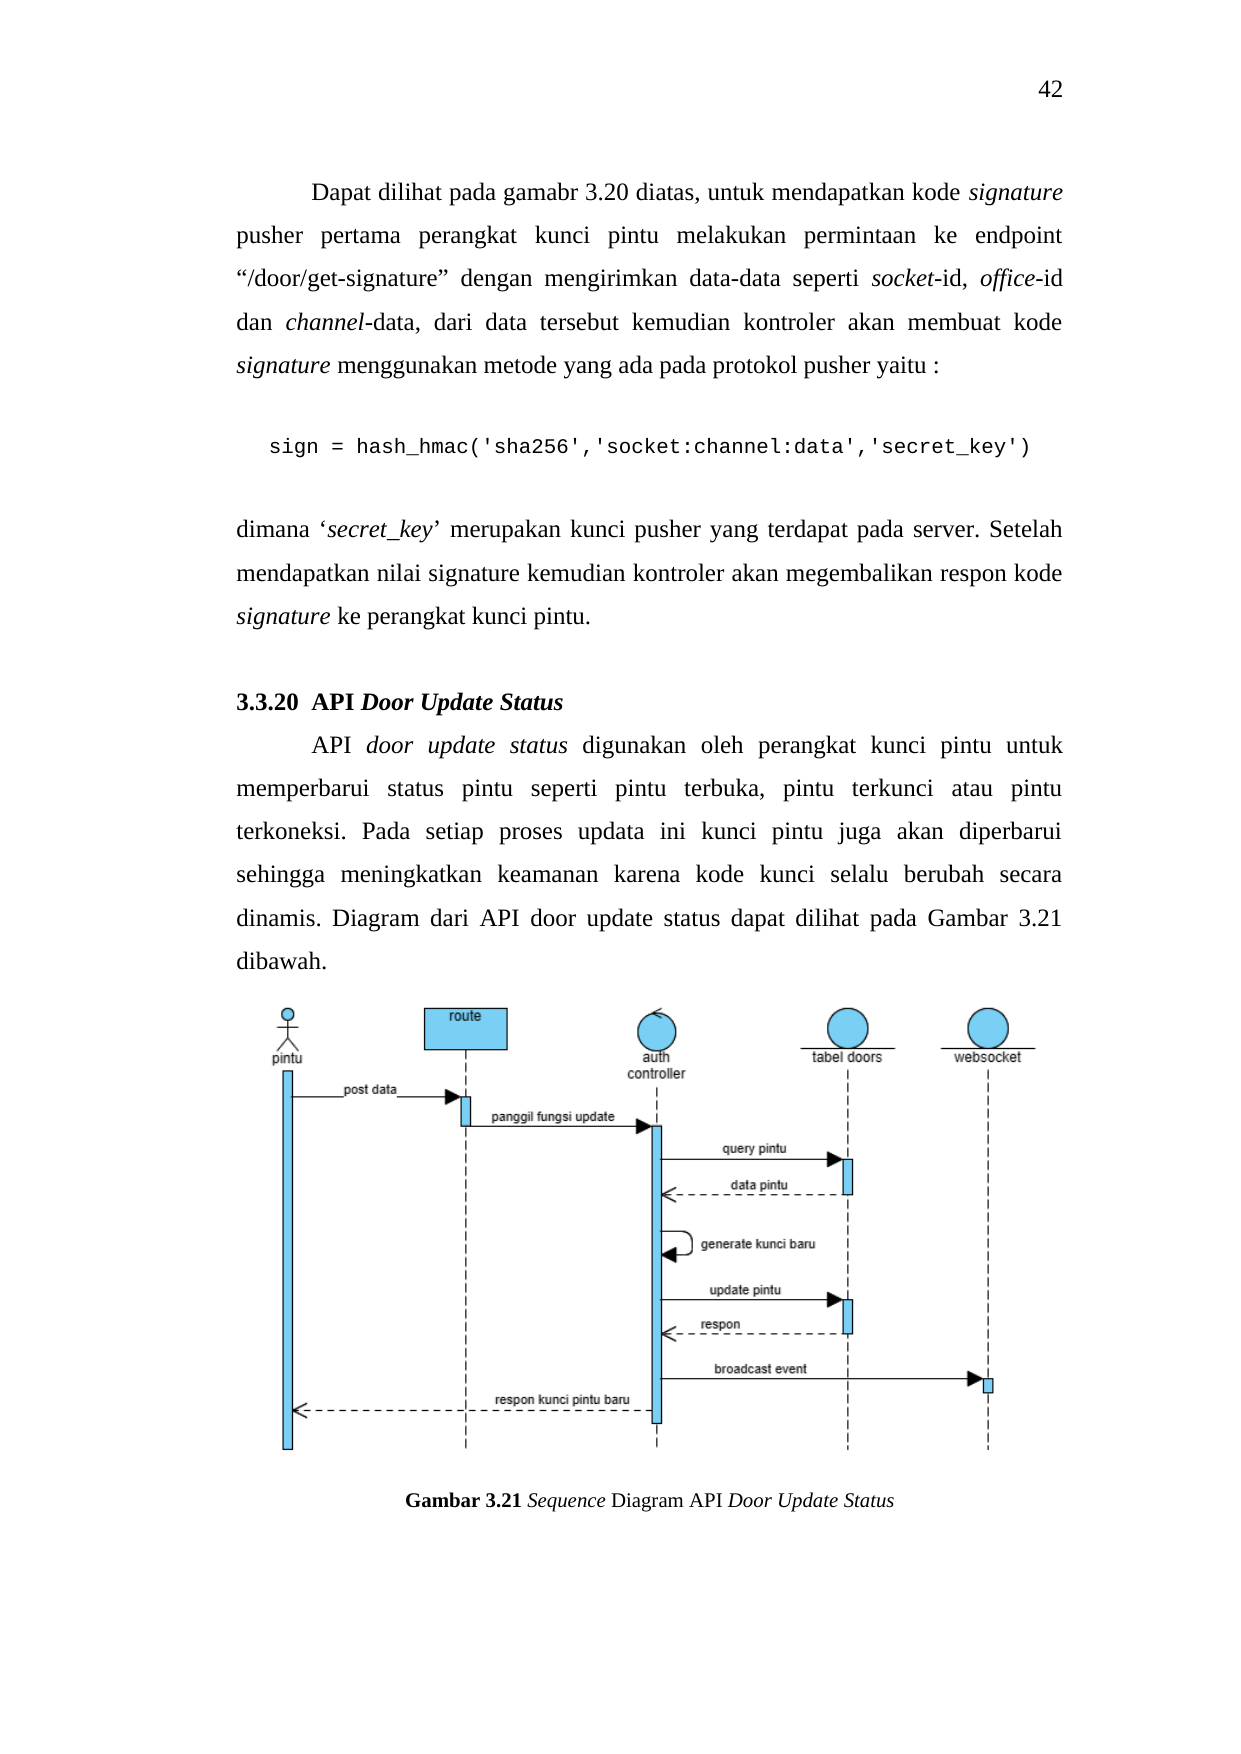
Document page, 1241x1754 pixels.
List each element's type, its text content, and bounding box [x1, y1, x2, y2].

text Dapat dilihat pada gamabr 3.20 diatas, untuk mendapatkan kode signature pusher pertama perangkat kunci pintu melakukan permintaan ke endpoint “/door/get-signature” dengan mengirimkan data-data seperti socket-id, office-id dan channel-data, dari data tersebut kemudian kontroler akan membuat kode signature menggunakan metode yang ada pada protokol pusher yaitu : [236, 177, 1063, 378]
text API door update status digunakan oleh perangkat kunci pintu untuk memperbarui status pintu seperti pintu terbuka, pintu terkunci atau pintu terkoneksi. Pada setiap proses updata ini kunci pintu juga akan diperbarui sehingga meningkatkan keamanan karena kode kunci selalu berubah secara dinamis. Diagram dari API door update status dapat dilihat pada Gambar 3.21 dibawah. [236, 730, 1063, 974]
picture [243, 988, 1056, 1474]
text API Door Update Status [236, 687, 1063, 716]
text sign = hash_hmac('sha256','socket:channel:data','secret_key') [236, 436, 1063, 459]
text dimana ‘secret_key’ merupakan kunci pusher yang terdapat pada server. Setelah mendapatkan nilai signature kemudian kontroler akan megembalikan respon kode signature ke perangkat kunci pintu. [236, 514, 1063, 629]
text Gambar 3.21 Sequence Diagram API Door Update Status [236, 1488, 1063, 1512]
